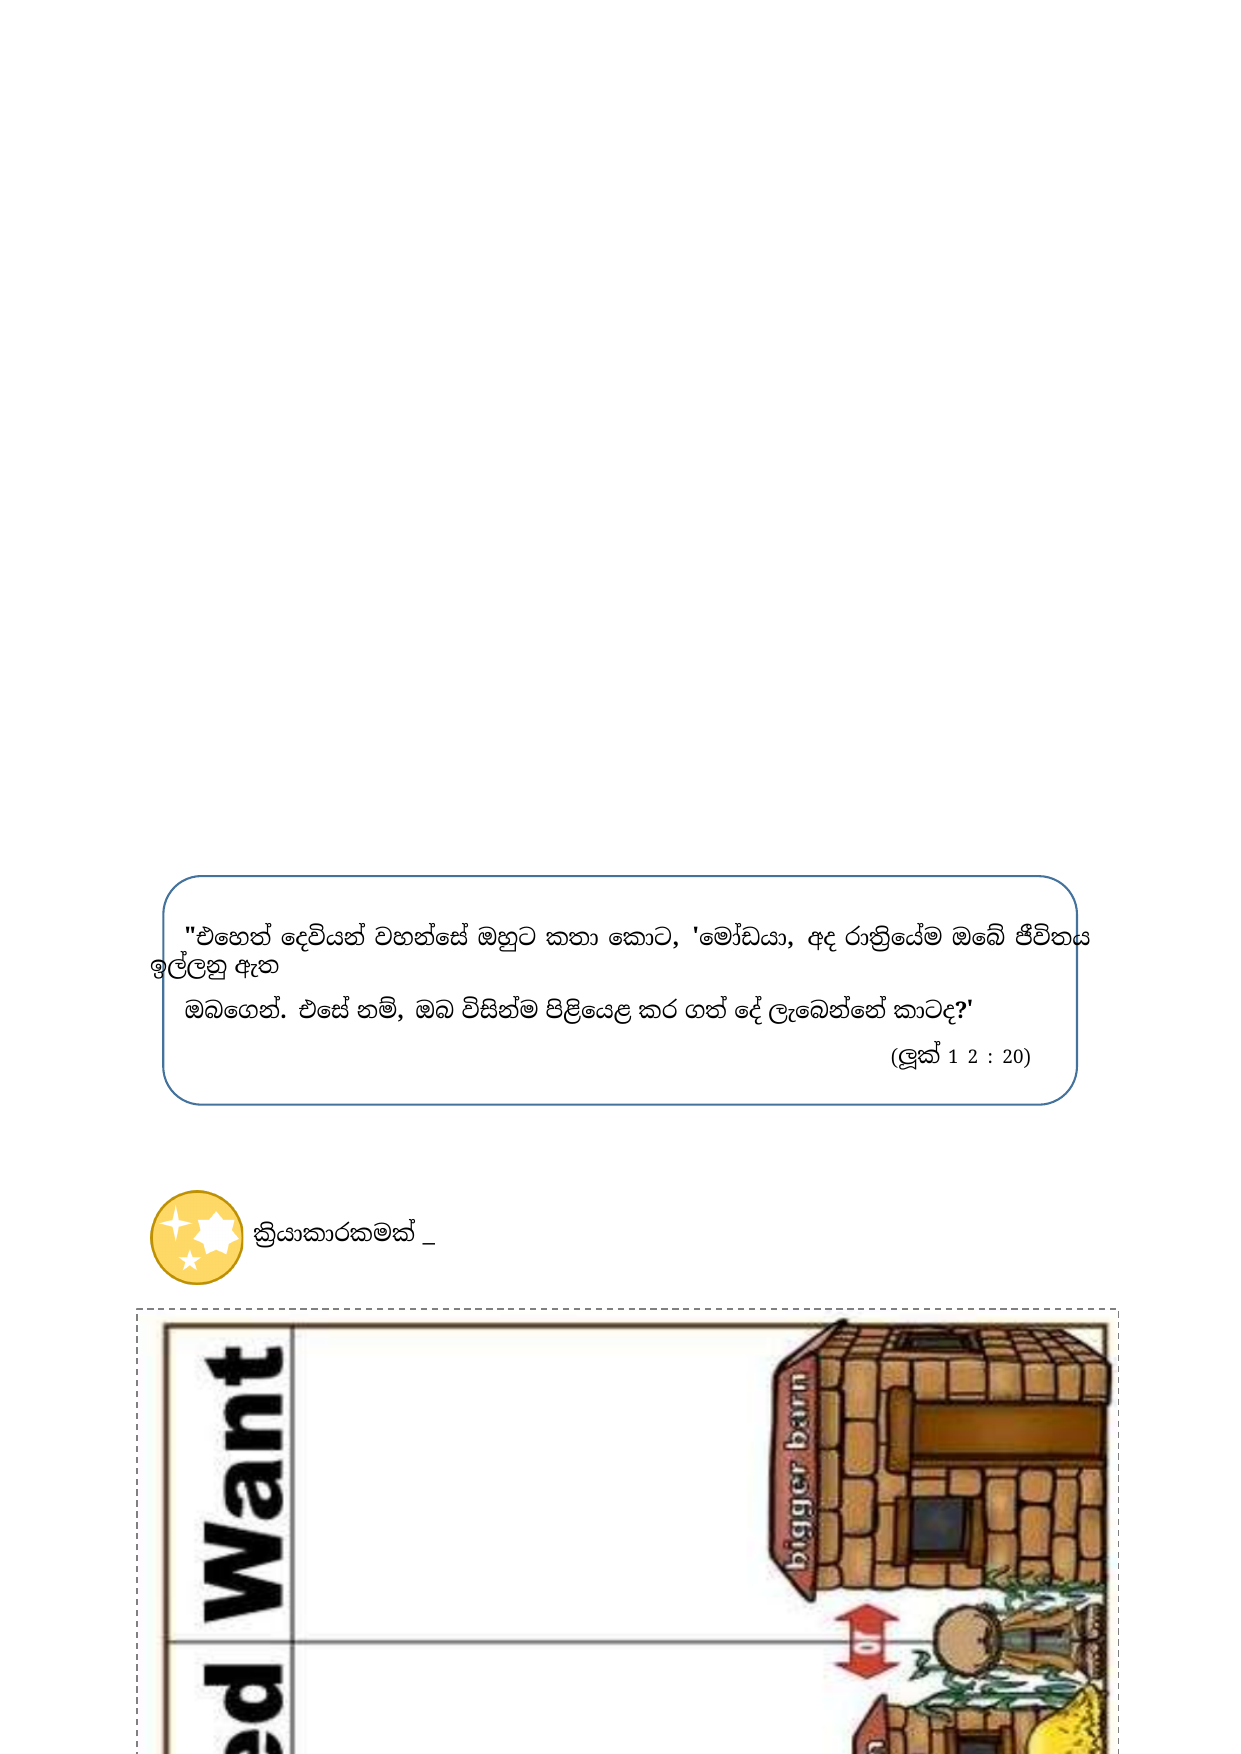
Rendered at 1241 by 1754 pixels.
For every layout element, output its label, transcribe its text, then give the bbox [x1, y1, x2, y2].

picture [139, 1309, 1118, 1754]
text ඔබගෙන්. එසේ නම්, ඔබ විසින්ම පිළියෙළ කර ගත් දේ ලැබෙන්නේ කාටද?' [150, 995, 1090, 1025]
text "එහෙත් දෙවියන් වහන්සේ ඔහුට කතා කොට, 'මෝඩයා, අද රාත්‍රියේම ඔබේ ජීවිතය ඉල්ලනු ඇත [150, 922, 1090, 979]
picture [150, 1190, 244, 1285]
text (ලූක් 1 2 : 20) [150, 1042, 1090, 1069]
text ක්‍රියාකාරකමක් _ [244, 1217, 1090, 1249]
